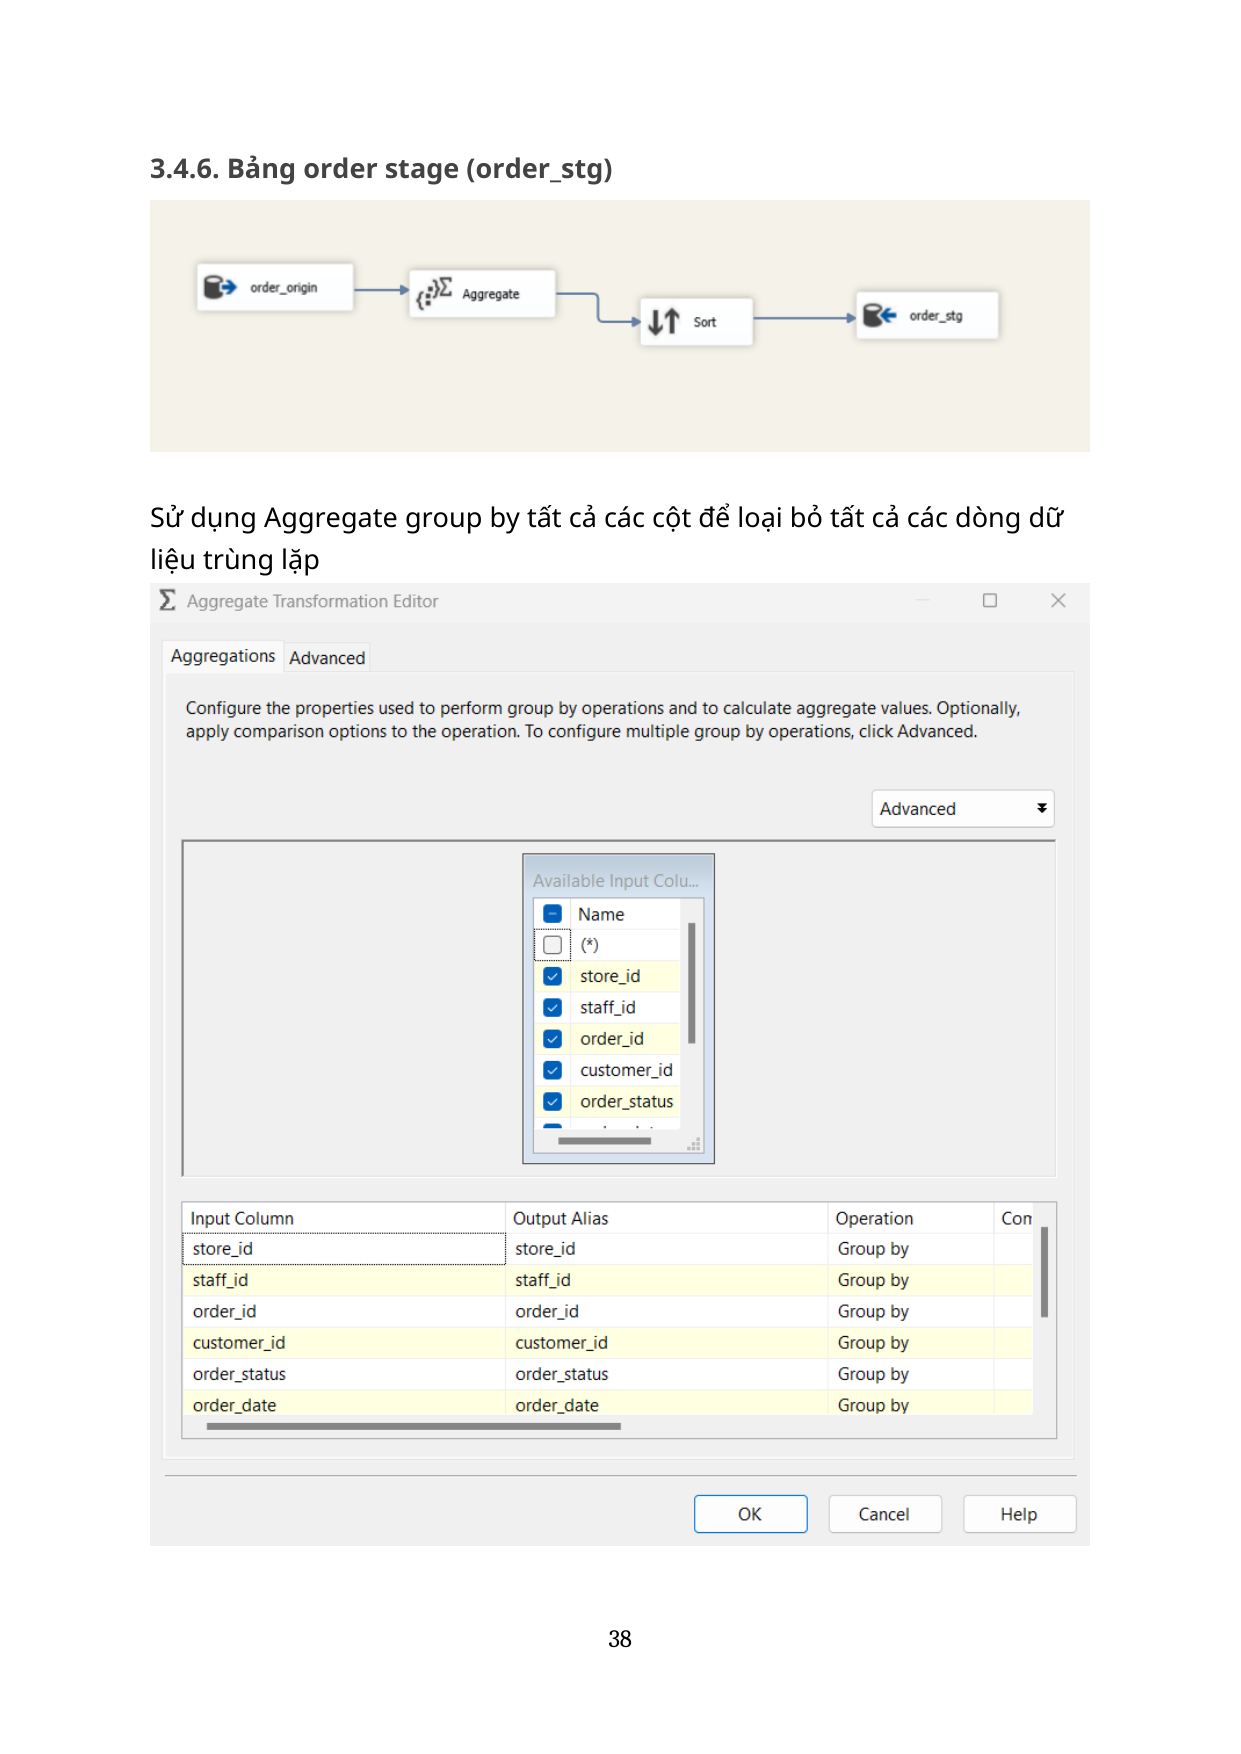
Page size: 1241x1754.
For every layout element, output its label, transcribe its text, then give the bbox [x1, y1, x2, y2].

picture [150, 583, 1090, 1546]
subtitle 3.4.6. Bảng order stage (order_stg) [150, 150, 1090, 187]
text Sử dụng Aggregate group by tất cả các cột để loại bỏ tất cả các dòng dữ liệu trùng lặp [150, 498, 1090, 578]
picture [150, 200, 1091, 452]
